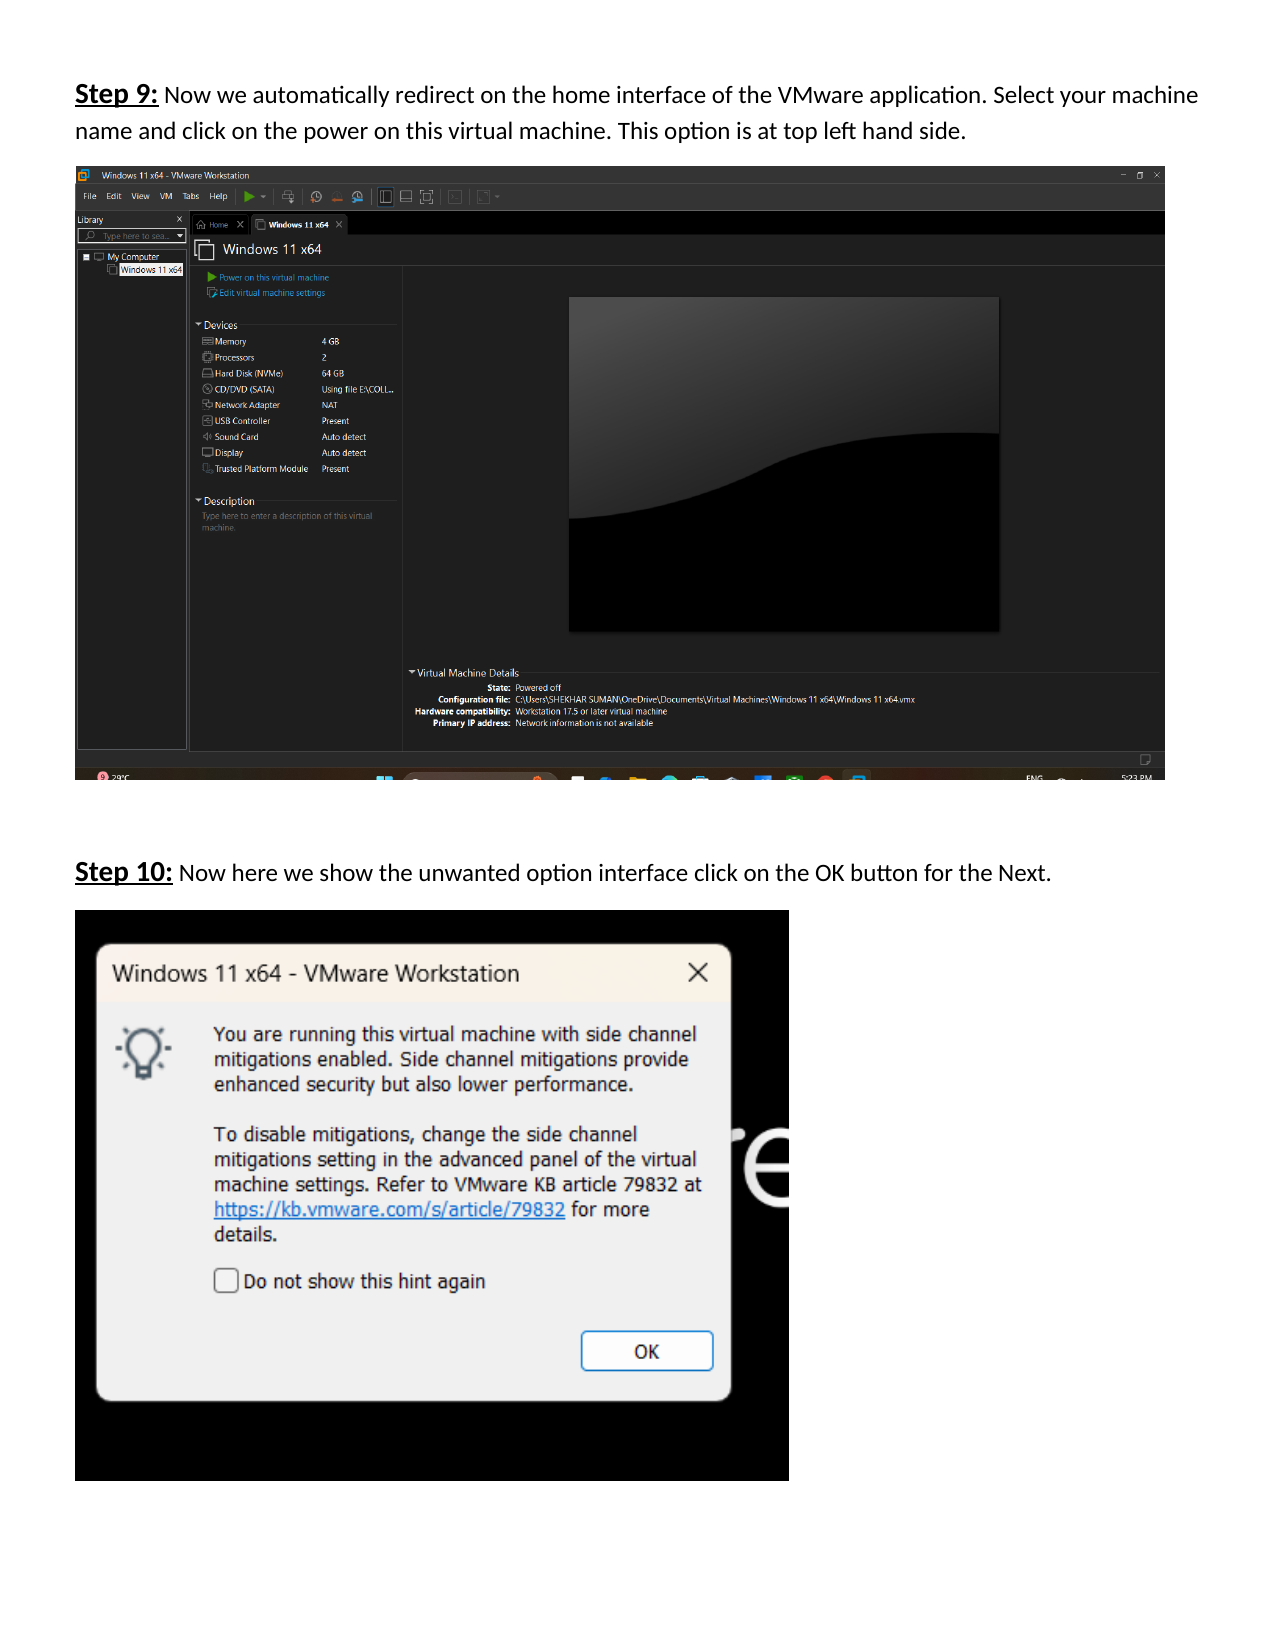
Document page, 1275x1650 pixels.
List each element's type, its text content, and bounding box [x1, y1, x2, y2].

text Step 10: Now here we show the unwanted option interface click on the OK button for the Next. [75, 853, 1200, 888]
picture [75, 910, 789, 1481]
picture [75, 166, 1165, 780]
text Step 9: Now we automatically redirect on the home interface of the VMware application. Select your machine name and click on the power on this virtual machine. This option is at top left hand side. [75, 75, 1200, 146]
